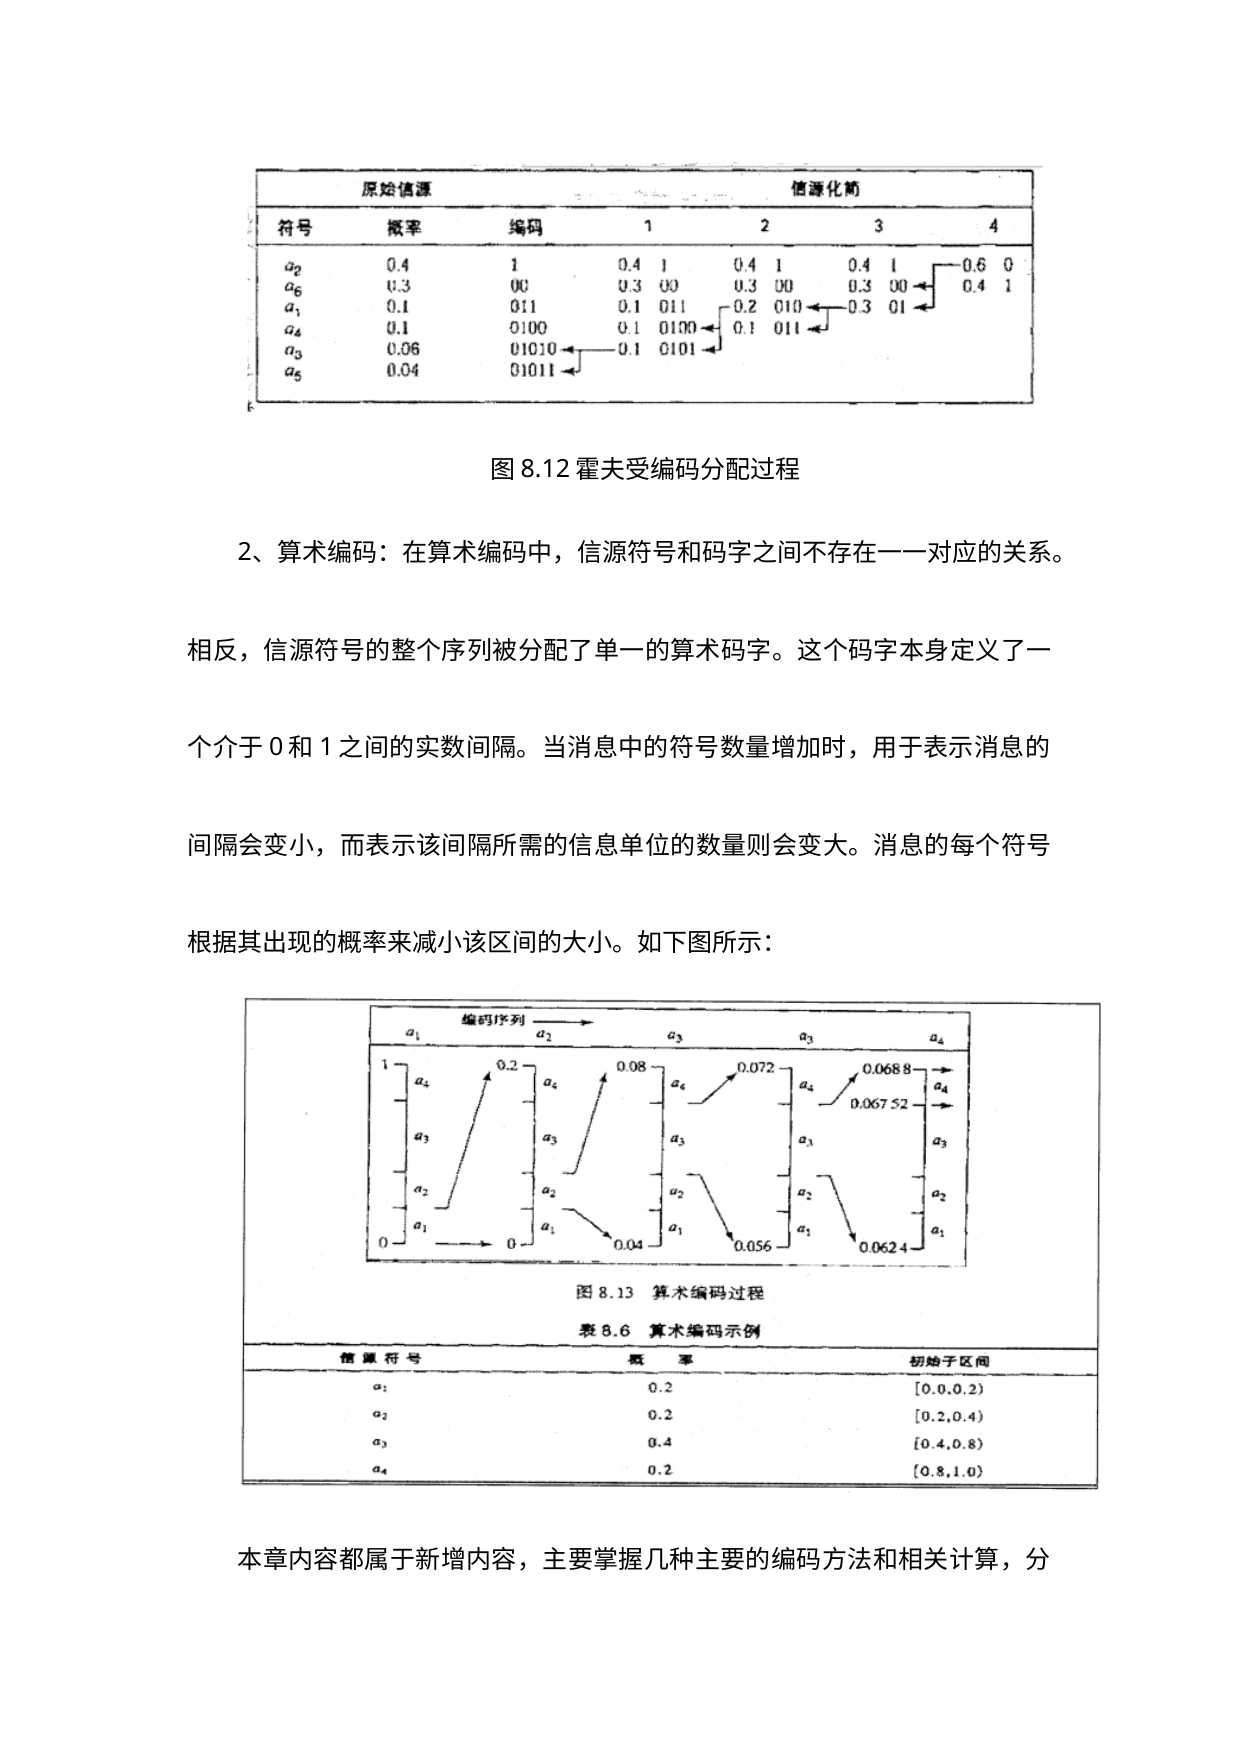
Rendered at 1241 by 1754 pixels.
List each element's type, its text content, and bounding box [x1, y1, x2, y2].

text 2、算术编码：在算术编码中，信源符号和码字之间不存在一一对应的关系。相反，信源符号的整个序列被分配了单一的算术码字。这个码字本身定义了一个介于0和1之间的实数间隔。当消息中的符号数量增加时，用于表示消息的间隔会变小，而表示该间隔所需的信息单位的数量则会变大。消息的每个符号根据其出现的概率来减小该区间的大小。如下图所示： [187, 518, 1053, 973]
picture [237, 991, 1103, 1495]
text 图8.12霍夫受编码分配过程 [187, 435, 1053, 500]
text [187, 1525, 1053, 1590]
picture [247, 162, 1043, 412]
